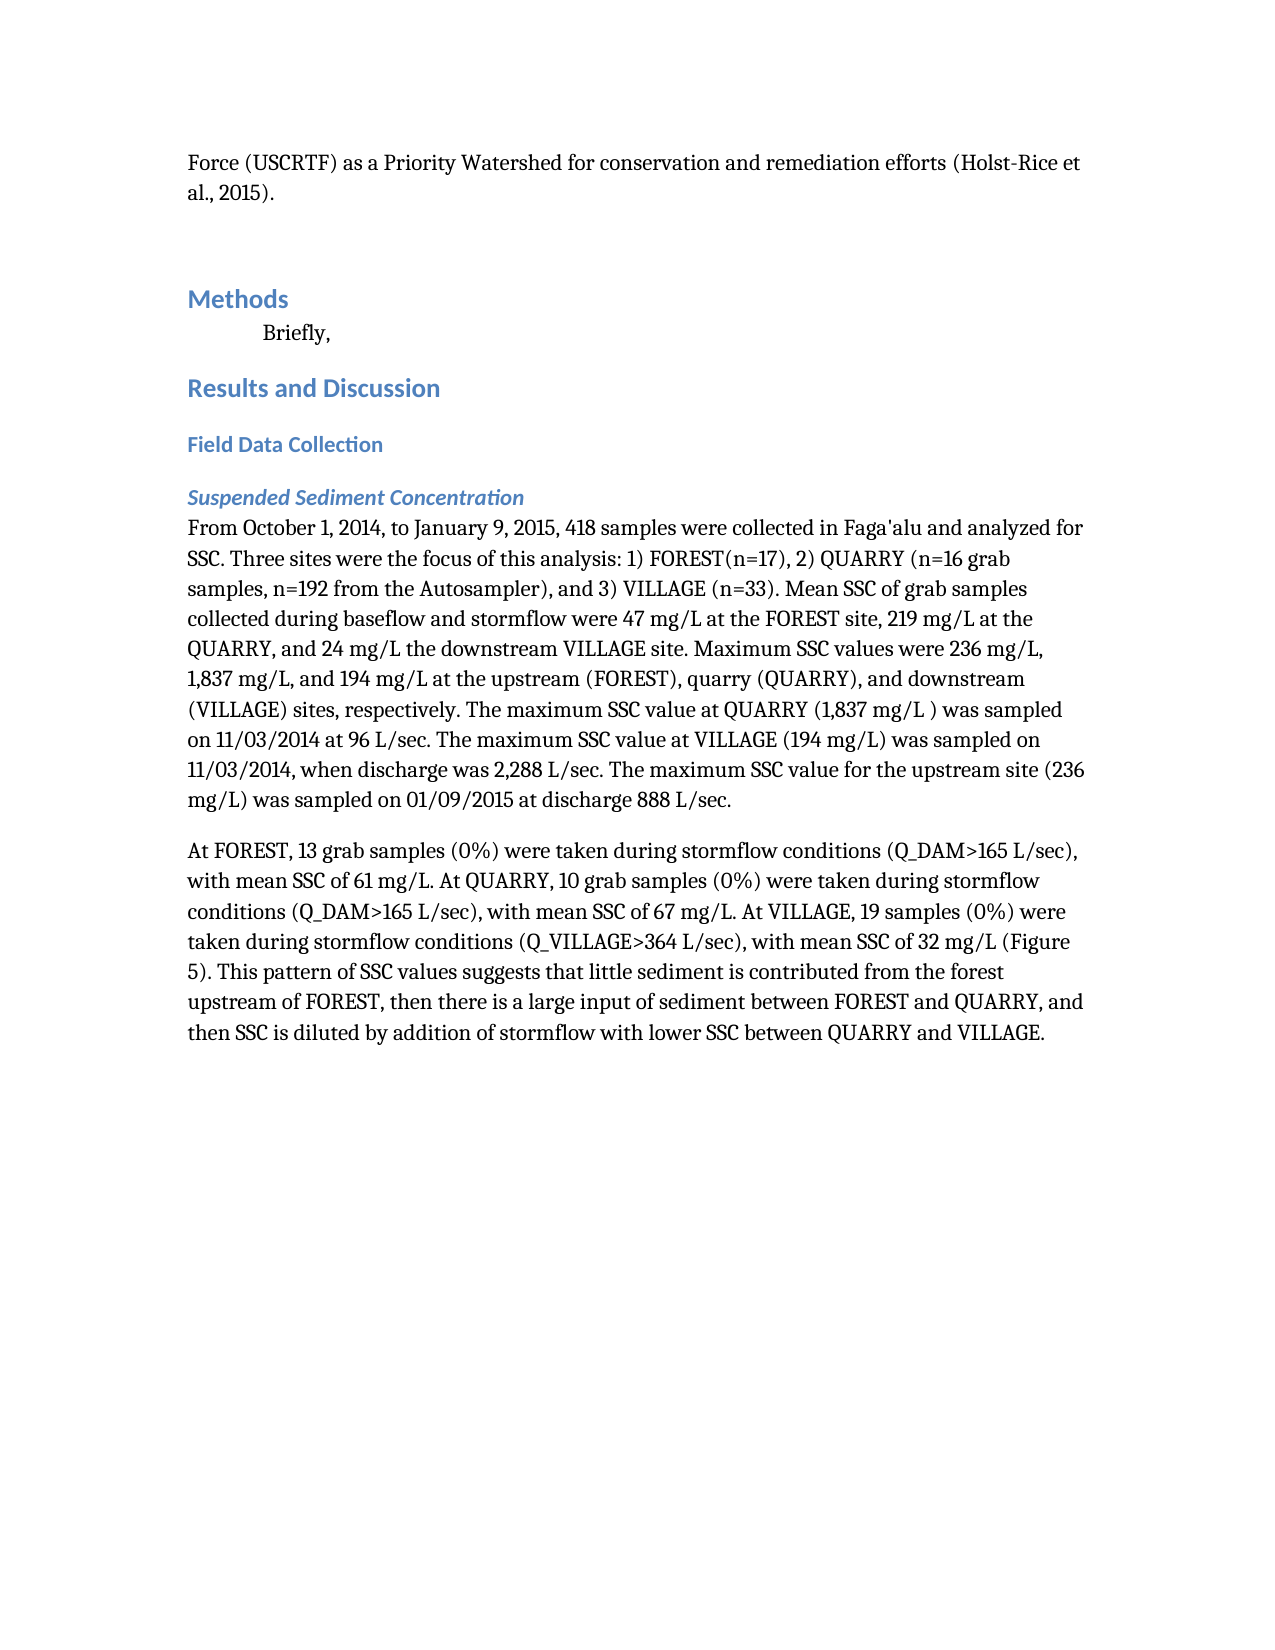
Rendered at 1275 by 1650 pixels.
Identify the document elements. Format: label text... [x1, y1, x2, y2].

subtitle Field Data Collection [187, 430, 1087, 458]
subtitle Methods [187, 282, 1087, 315]
text From October 1, 2014, to January 9, 2015, 418 samples were collected in Faga'alu and analyzed for SSC. Three sites were the focus of this analysis: 1) FOREST(n=17), 2) QUARRY (n=16 grab samples, n=192 from the Autosampler), and 3) VILLAGE (n=33). Mean SSC of grab samples collected during baseflow and stormflow were 47 mg/L at the FOREST site, 219 mg/L at the QUARRY, and 24 mg/L the downstream VILLAGE site. Maximum SSC values were 236 mg/L, 1,837 mg/L, and 194 mg/L at the upstream (FOREST), quarry (QUARRY), and downstream (VILLAGE) sites, respectively. The maximum SSC value at QUARRY (1,837 mg/L ) was sampled on 11/03/2014 at 96 L/sec. The maximum SSC value at VILLAGE (194 mg/L) was sampled on 11/03/2014, when discharge was 2,288 L/sec. The maximum SSC value for the upstream site (236 mg/L) was sampled on 01/09/2015 at discharge 888 L/sec. [187, 515, 1087, 813]
subtitle Results and Discussion [187, 371, 1087, 404]
text Briefly, [187, 320, 1087, 347]
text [187, 150, 1087, 207]
subtitle Suspended Sediment Concentration [187, 483, 1087, 511]
text At FOREST, 13 grab samples (0%) were taken during stormflow conditions (Q_DAM>165 L/sec), with mean SSC of 61 mg/L. At QUARRY, 10 grab samples (0%) were taken during stormflow conditions (Q_DAM>165 L/sec), with mean SSC of 67 mg/L. At VILLAGE, 19 samples (0%) were taken during stormflow conditions (Q_VILLAGE>364 L/sec), with mean SSC of 32 mg/L (Figure 5). This pattern of SSC values suggests that little sediment is contributed from the forest upstream of FOREST, then there is a large input of sediment between FOREST and QUARRY, and then SSC is diluted by addition of stormflow with lower SSC between QUARRY and VILLAGE. [187, 838, 1087, 1046]
